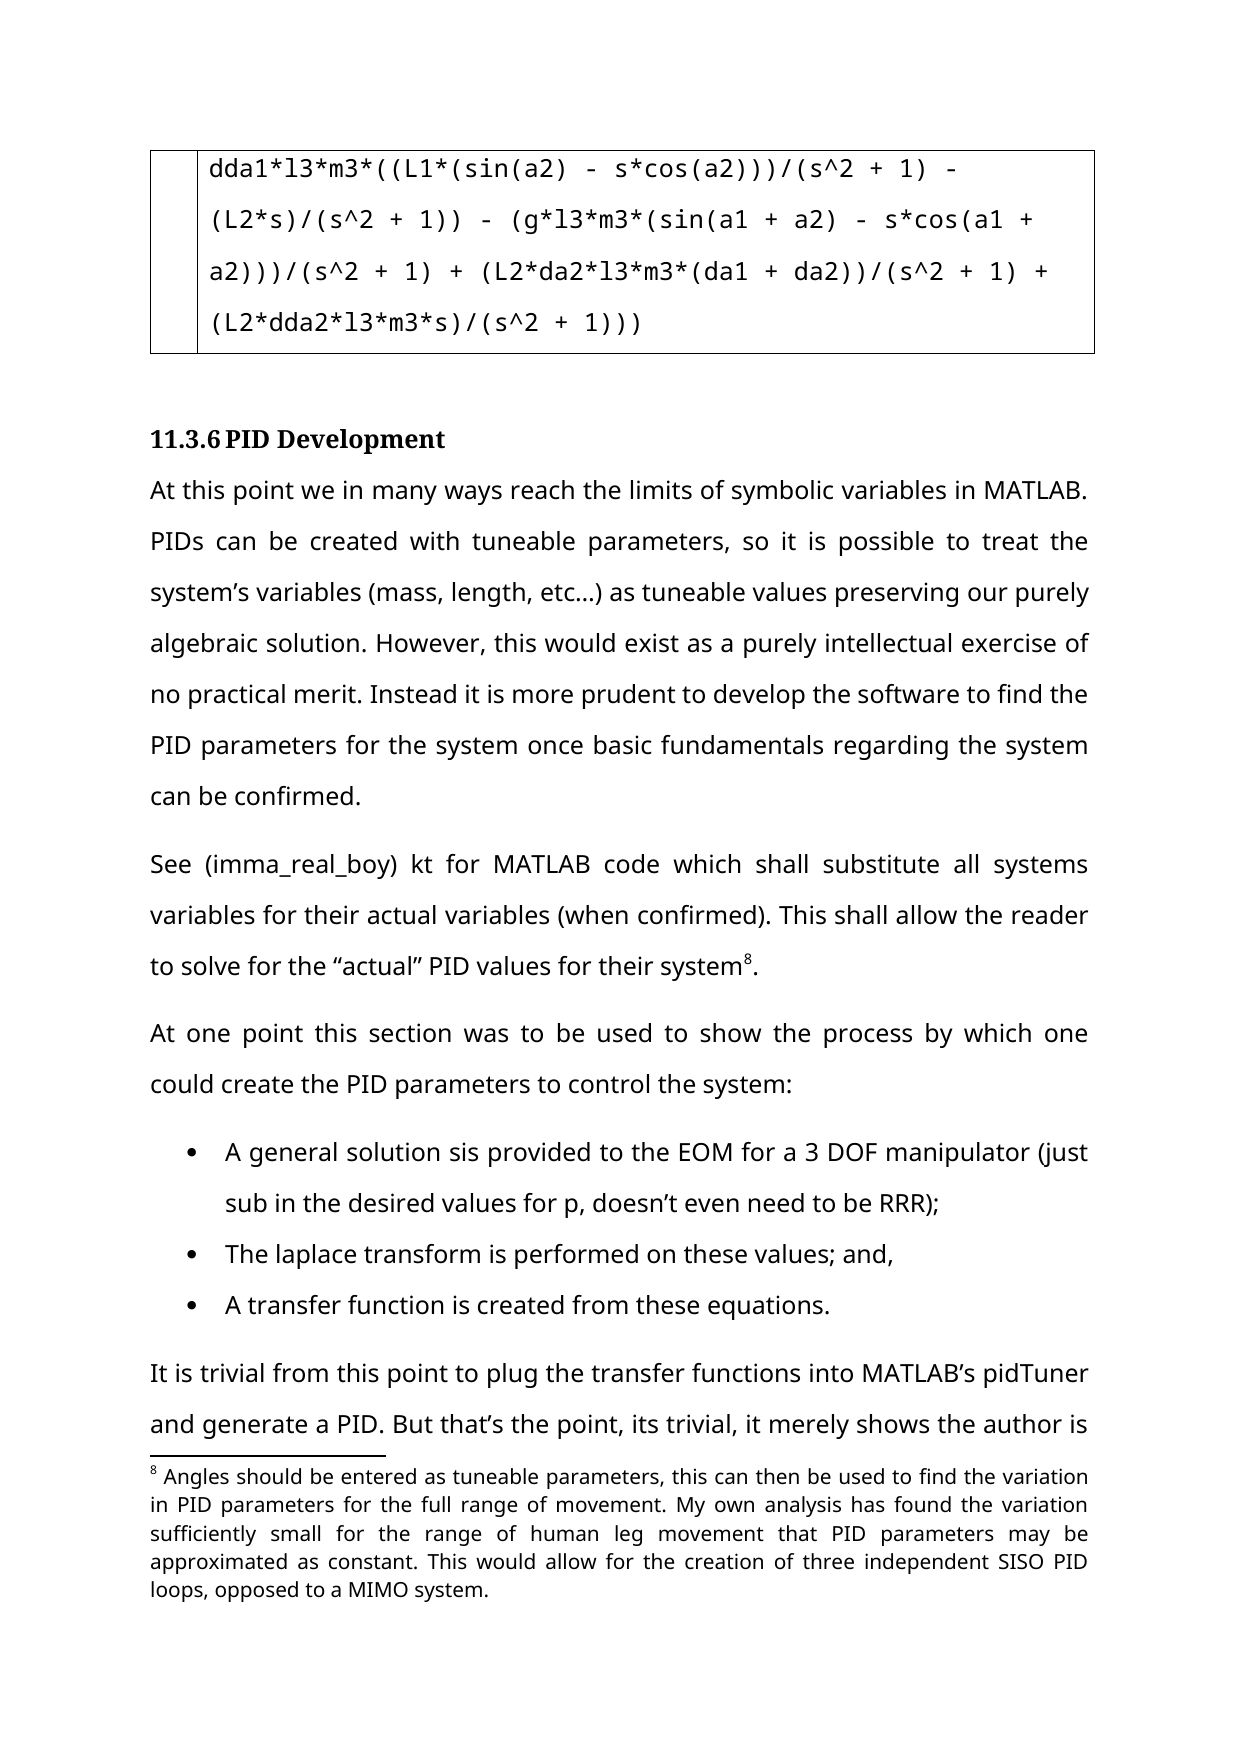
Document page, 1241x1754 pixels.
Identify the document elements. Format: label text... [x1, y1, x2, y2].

table_cell [151, 151, 197, 352]
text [150, 1356, 1090, 1441]
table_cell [198, 151, 1094, 352]
text At one point this section was to be used to show the process by which one could create the PID parameters to control the system: [150, 1016, 1090, 1101]
text See (imma_real_boy) kt for MATLAB code which shall substitute all systems variables for their actual variables (when confirmed). This shall allow the reader to solve for the “actual” PID values for their system. [150, 846, 1090, 982]
text At this point we in many ways reach the limits of symbolic variables in MATLAB. PIDs can be created with tuneable parameters, so it is possible to treat the system’s variables (mass, length, etc…) as tuneable values preserving our purely algebraic solution. However, this would exist as a purely intellectual exercise of no practical merit. Instead it is more prudent to develop the software to find the PID parameters for the system once basic fundamentals regarding the system can be confirmed. [150, 472, 1090, 813]
subtitle PID Development [150, 421, 1090, 455]
list The laplace transform is performed on these values; and, [187, 1237, 1090, 1271]
list A transfer function is created from these equations. [187, 1288, 1090, 1322]
list A general solution sis provided to the EOM for a 3 DOF manipulator (just sub in the desired values for p, doesn’t even need to be RRR); [187, 1135, 1090, 1220]
